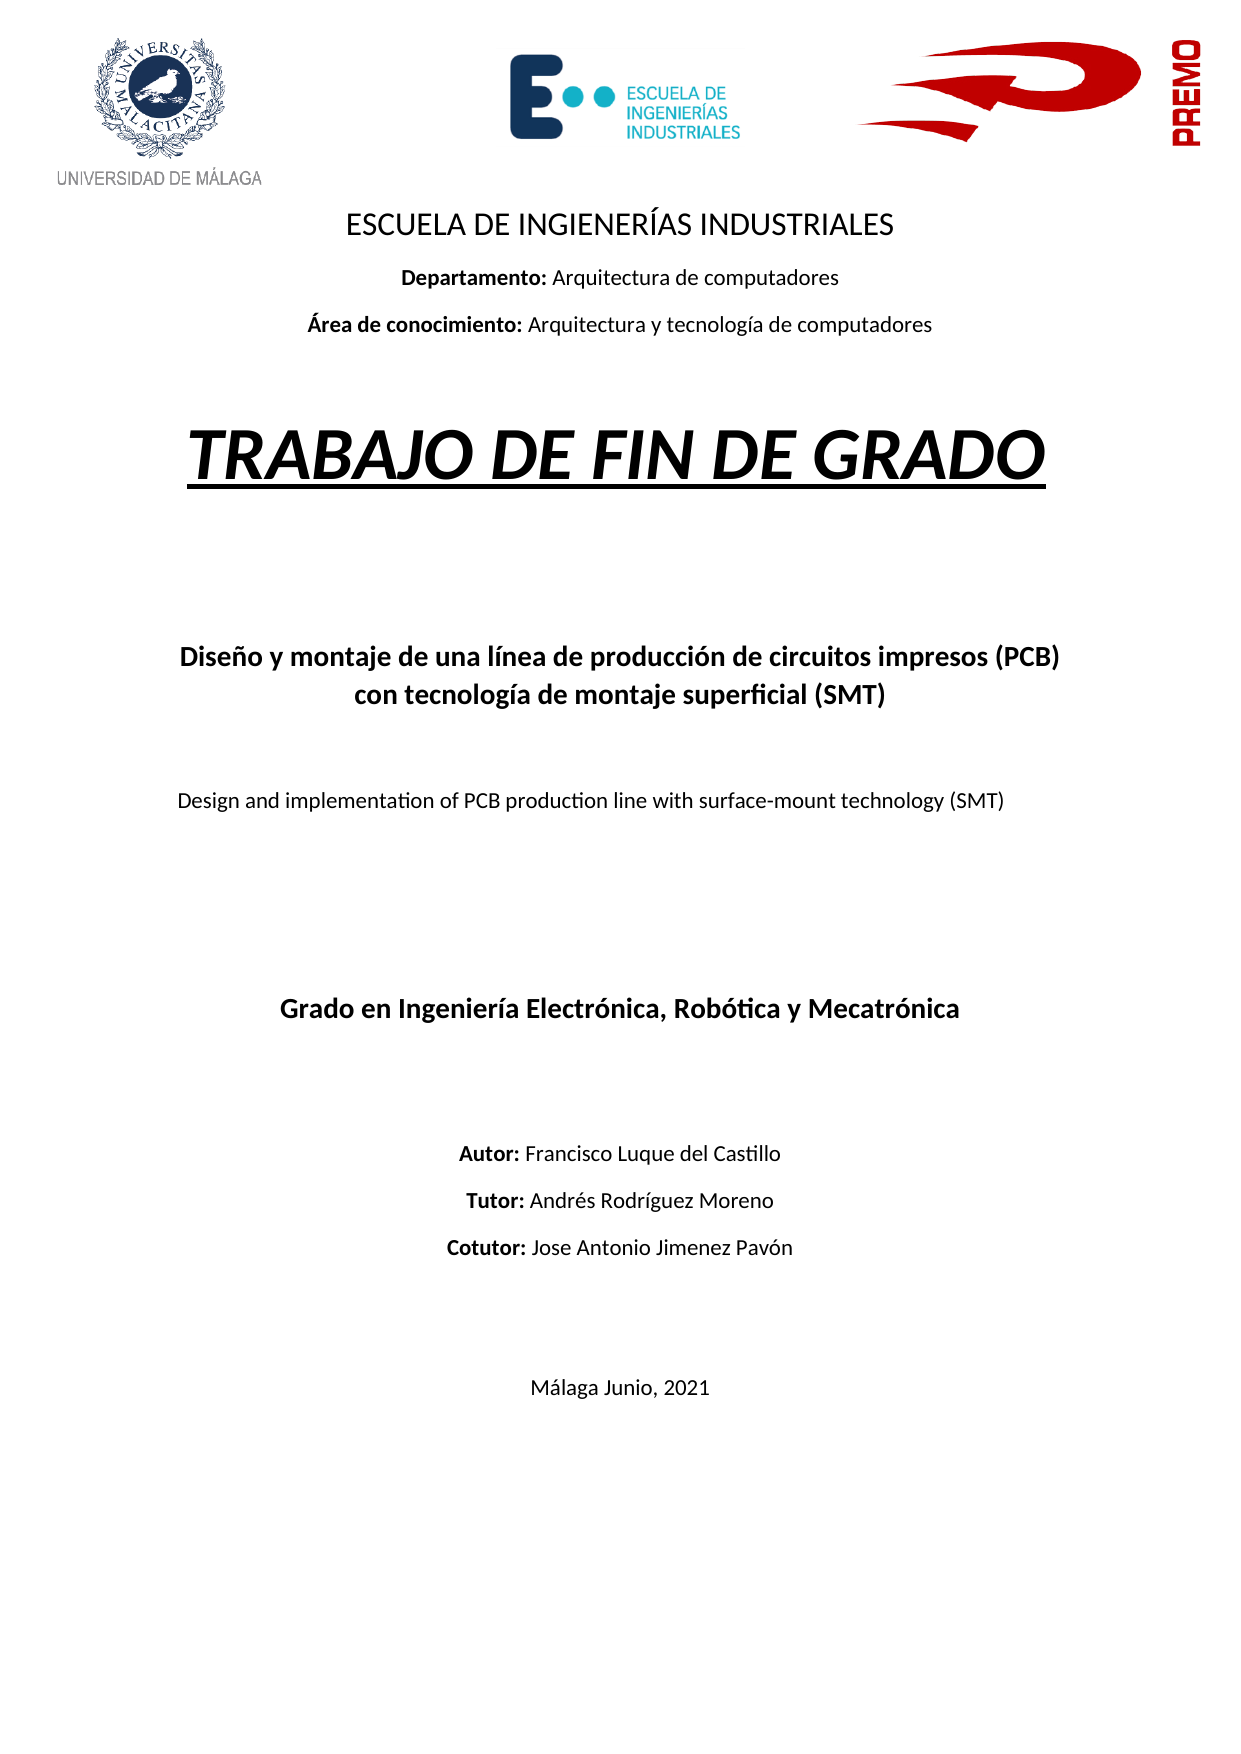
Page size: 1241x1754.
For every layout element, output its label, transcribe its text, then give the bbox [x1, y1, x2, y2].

text ESCUELA DE INGIENERÍAS INDUSTRIALES [177, 203, 1063, 243]
picture [57, 38, 262, 185]
text Málaga Junio, 2021 [177, 1373, 1063, 1402]
text Diseño y montaje de una línea de producción de circuitos impresos (PCB) con tecnología de montaje superficial (SMT) [177, 638, 1063, 712]
text Departamento: Arquitectura de computadores [177, 263, 1063, 291]
text Autor: Francisco Luque del Castillo [177, 1139, 1063, 1167]
text Grado en Ingeniería Electrónica, Robótica y Mecatrónica [177, 990, 1063, 1026]
text TRABAJO DE FIN DE GRADO [177, 407, 1063, 498]
text Cotutor: Jose Antonio Jimenez Pavón [177, 1233, 1063, 1261]
picture [495, 48, 746, 147]
picture [850, 38, 1206, 147]
text Design and implementation of PCB production line with surface-mount technology (SMT) [177, 786, 1063, 814]
text Tutor: Andrés Rodríguez Moreno [177, 1186, 1063, 1214]
text Área de conocimiento: Arquitectura y tecnología de computadores [177, 310, 1063, 338]
